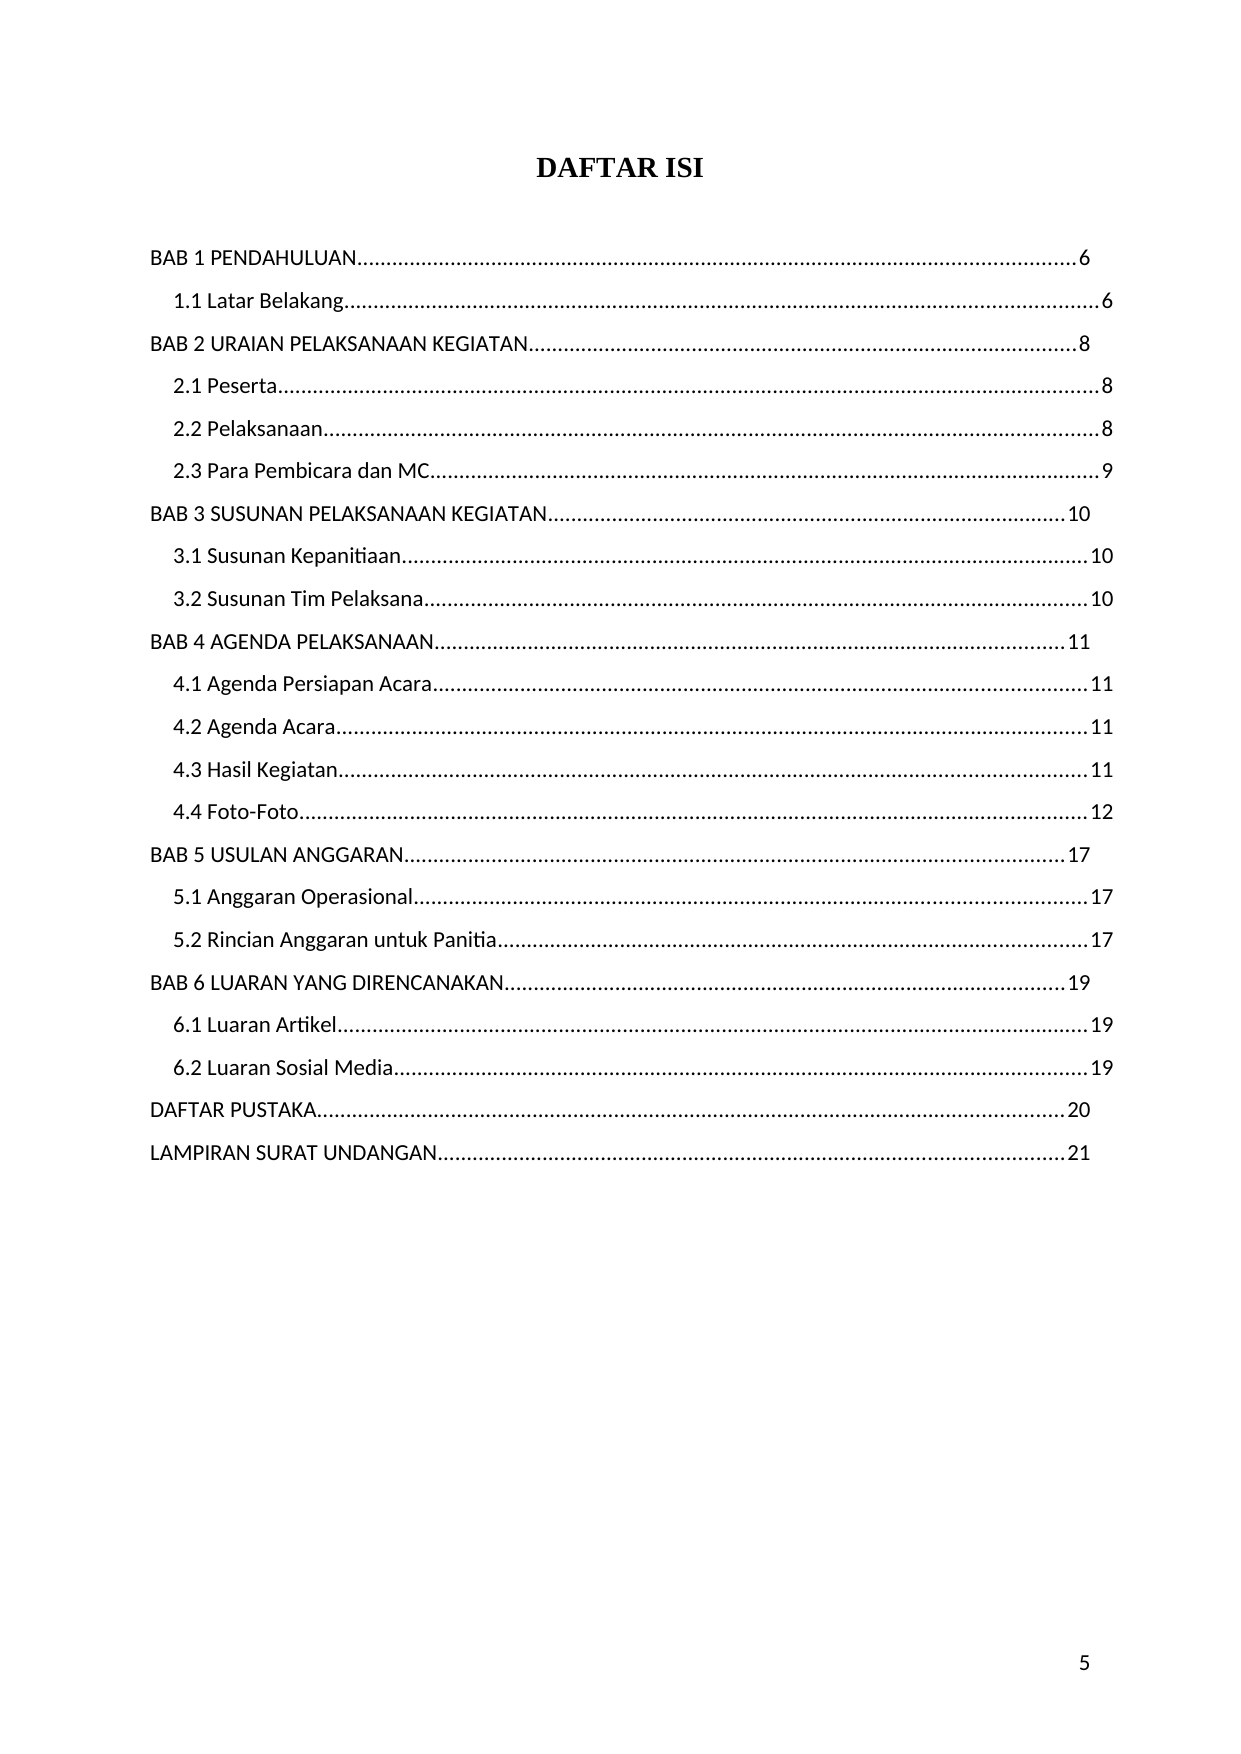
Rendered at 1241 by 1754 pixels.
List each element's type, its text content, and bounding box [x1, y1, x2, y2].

text 4.1 Agenda Persiapan Acara 11 [173, 669, 1090, 697]
text DAFTAR ISI [150, 150, 1090, 183]
text 6.2 Luaran Sosial Media 19 [173, 1053, 1090, 1081]
text BAB 5 USULAN ANGGARAN 17 [150, 840, 1090, 868]
text 2.3 Para Pembicara dan MC 9 [173, 456, 1090, 484]
text 2.2 Pelaksanaan 8 [173, 414, 1090, 442]
text 3.1 Susunan Kepanitiaan 10 [173, 542, 1090, 570]
text BAB 2 URAIAN PELAKSANAAN KEGIATAN 8 [150, 329, 1090, 357]
text 6.1 Luaran Artikel 19 [173, 1010, 1090, 1038]
text 4.2 Agenda Acara 11 [173, 712, 1090, 740]
text BAB 4 AGENDA PELAKSANAAN 11 [150, 627, 1090, 655]
text BAB 3 SUSUNAN PELAKSANAAN KEGIATAN 10 [150, 499, 1090, 527]
text 4.4 Foto-Foto 12 [173, 797, 1090, 825]
text 5.1 Anggaran Operasional 17 [173, 882, 1090, 911]
text 1.1 Latar Belakang 6 [173, 286, 1090, 314]
text DAFTAR PUSTAKA 20 [150, 1096, 1090, 1123]
text BAB 6 LUARAN YANG DIRENCANAKAN 19 [150, 968, 1090, 996]
text LAMPIRAN SURAT UNDANGAN 21 [150, 1138, 1090, 1166]
text 3.2 Susunan Tim Pelaksana 10 [173, 584, 1090, 612]
text 2.1 Peserta 8 [173, 371, 1090, 399]
text BAB 1 PENDAHULUAN 6 [150, 243, 1090, 271]
text 4.3 Hasil Kegiatan 11 [173, 755, 1090, 783]
text 5.2 Rincian Anggaran untuk Panitia 17 [173, 925, 1090, 953]
